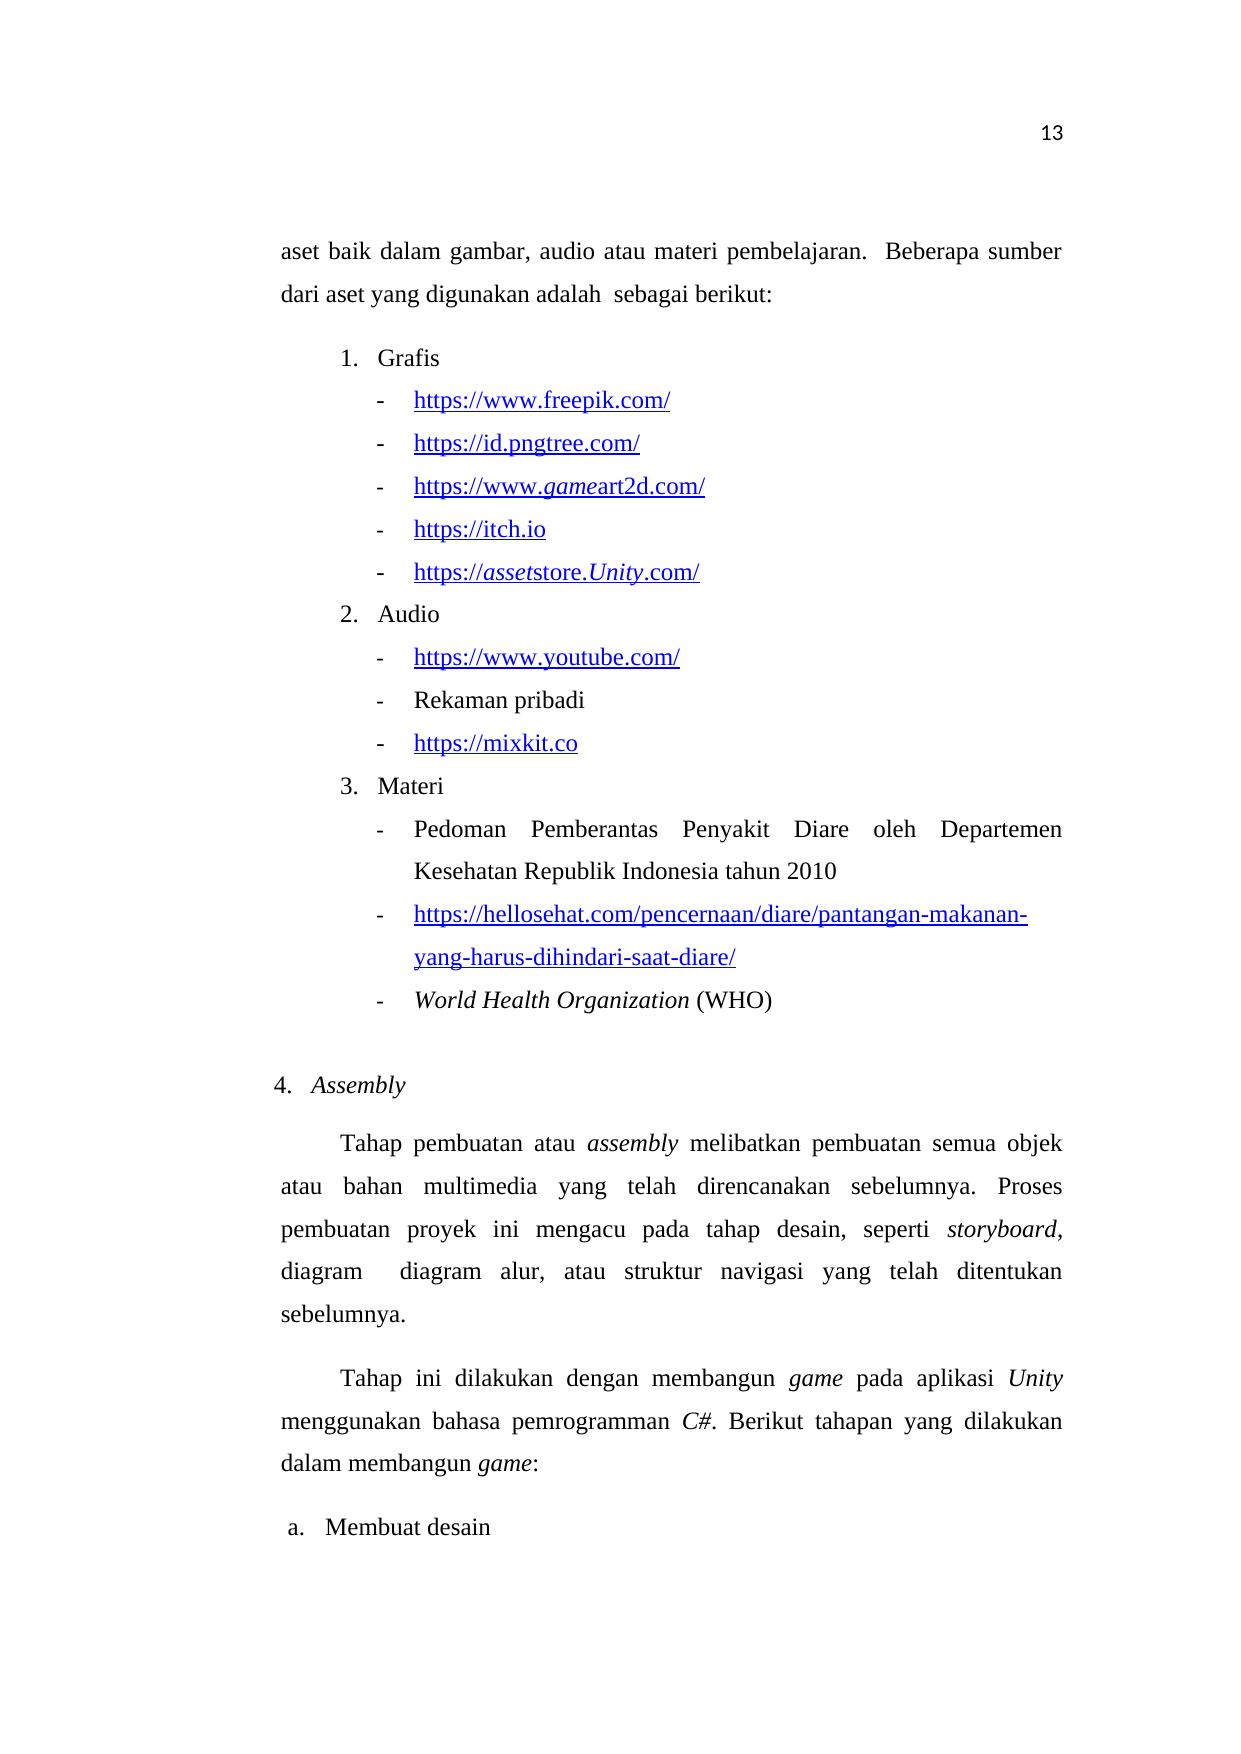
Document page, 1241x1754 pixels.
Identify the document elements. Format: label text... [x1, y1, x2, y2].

list Grafis [340, 343, 1063, 371]
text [281, 236, 1063, 308]
list https://id.pngtree.com/ [376, 428, 1063, 457]
list Pedoman Pemberantas Penyakit Diare oleh Departemen Kesehatan Republik Indonesia tahun 2010 [376, 814, 1063, 885]
list https://assetstore.Unity.com/ [376, 557, 1063, 586]
list Audio [340, 599, 1063, 628]
list https://www.youtube.com/ [376, 642, 1063, 671]
list Materi [340, 771, 1063, 799]
list https://www.gameart2d.com/ [376, 471, 1063, 500]
list World Health Organization (WHO) [376, 985, 1063, 1014]
list https://mixkit.co [376, 728, 1063, 757]
text Tahap ini dilakukan dengan membangun game pada aplikasi Unity menggunakan bahasa pemrogramman C#. Berikut tahapan yang dilakukan dalam membangun game: [281, 1363, 1063, 1477]
text Tahap pembuatan atau assembly melibatkan pembuatan semua objek atau bahan multimedia yang telah direncanakan sebelumnya. Proses pembuatan proyek ini mengacu pada tahap desain, seperti storyboard, diagram diagram alur, atau struktur navigasi yang telah ditentukan sebelumnya. [281, 1128, 1063, 1328]
list Assembly [274, 1071, 1063, 1099]
list Membuat desain [287, 1512, 1063, 1541]
list https://hellosehat.com/pencernaan/diare/pantangan-makanan-yang-harus-dihindari-saat-diare/ [376, 899, 1063, 971]
list https://www.freepik.com/ [376, 386, 1063, 414]
list https://itch.io [376, 514, 1063, 543]
list Rekaman pribadi [376, 685, 1063, 714]
